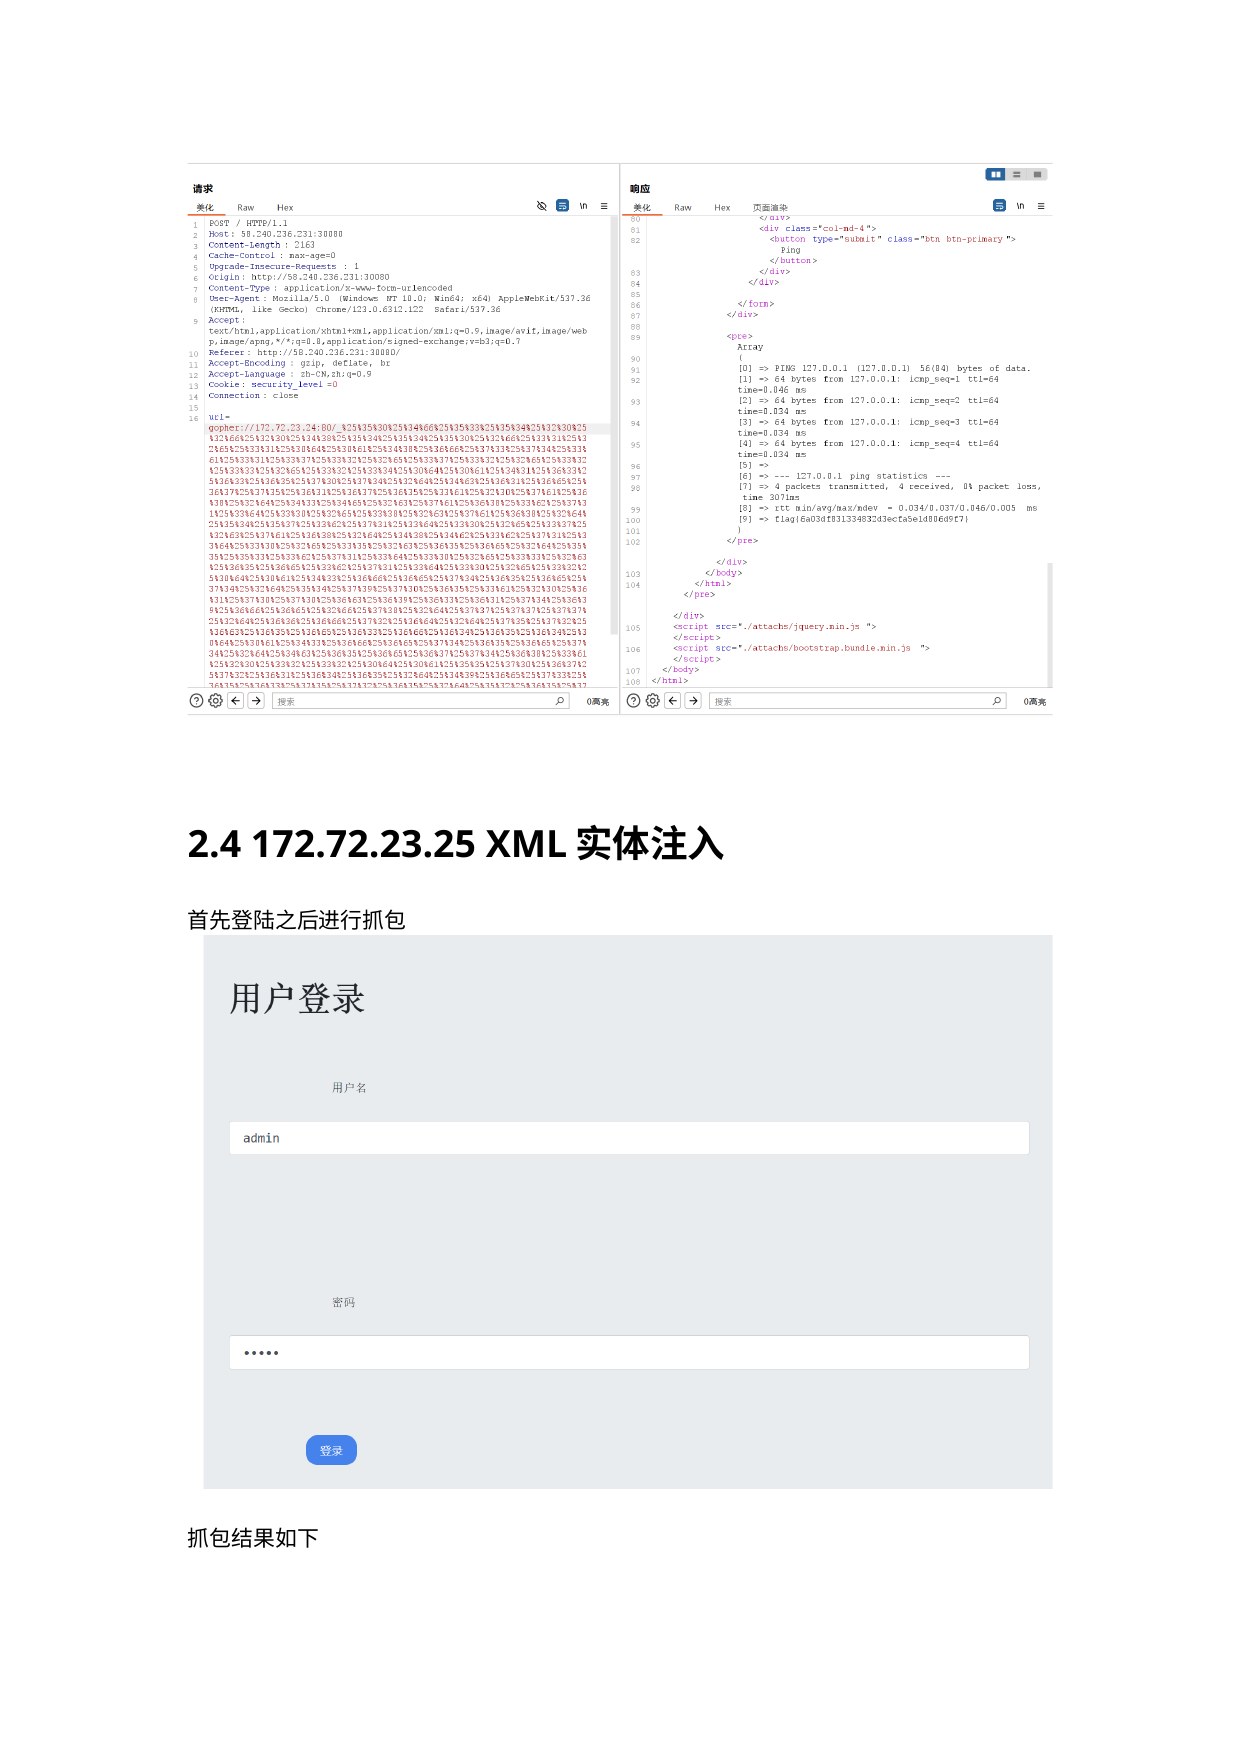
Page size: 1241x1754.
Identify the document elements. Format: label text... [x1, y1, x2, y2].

picture [187, 935, 1053, 1489]
text 抓包结果如下 [187, 1520, 1053, 1553]
picture [187, 162, 1053, 717]
text 首先登陆之后进行抓包 [187, 903, 1053, 935]
subtitle 2.4 172.72.23.25 XML实体注入 [187, 809, 1053, 874]
